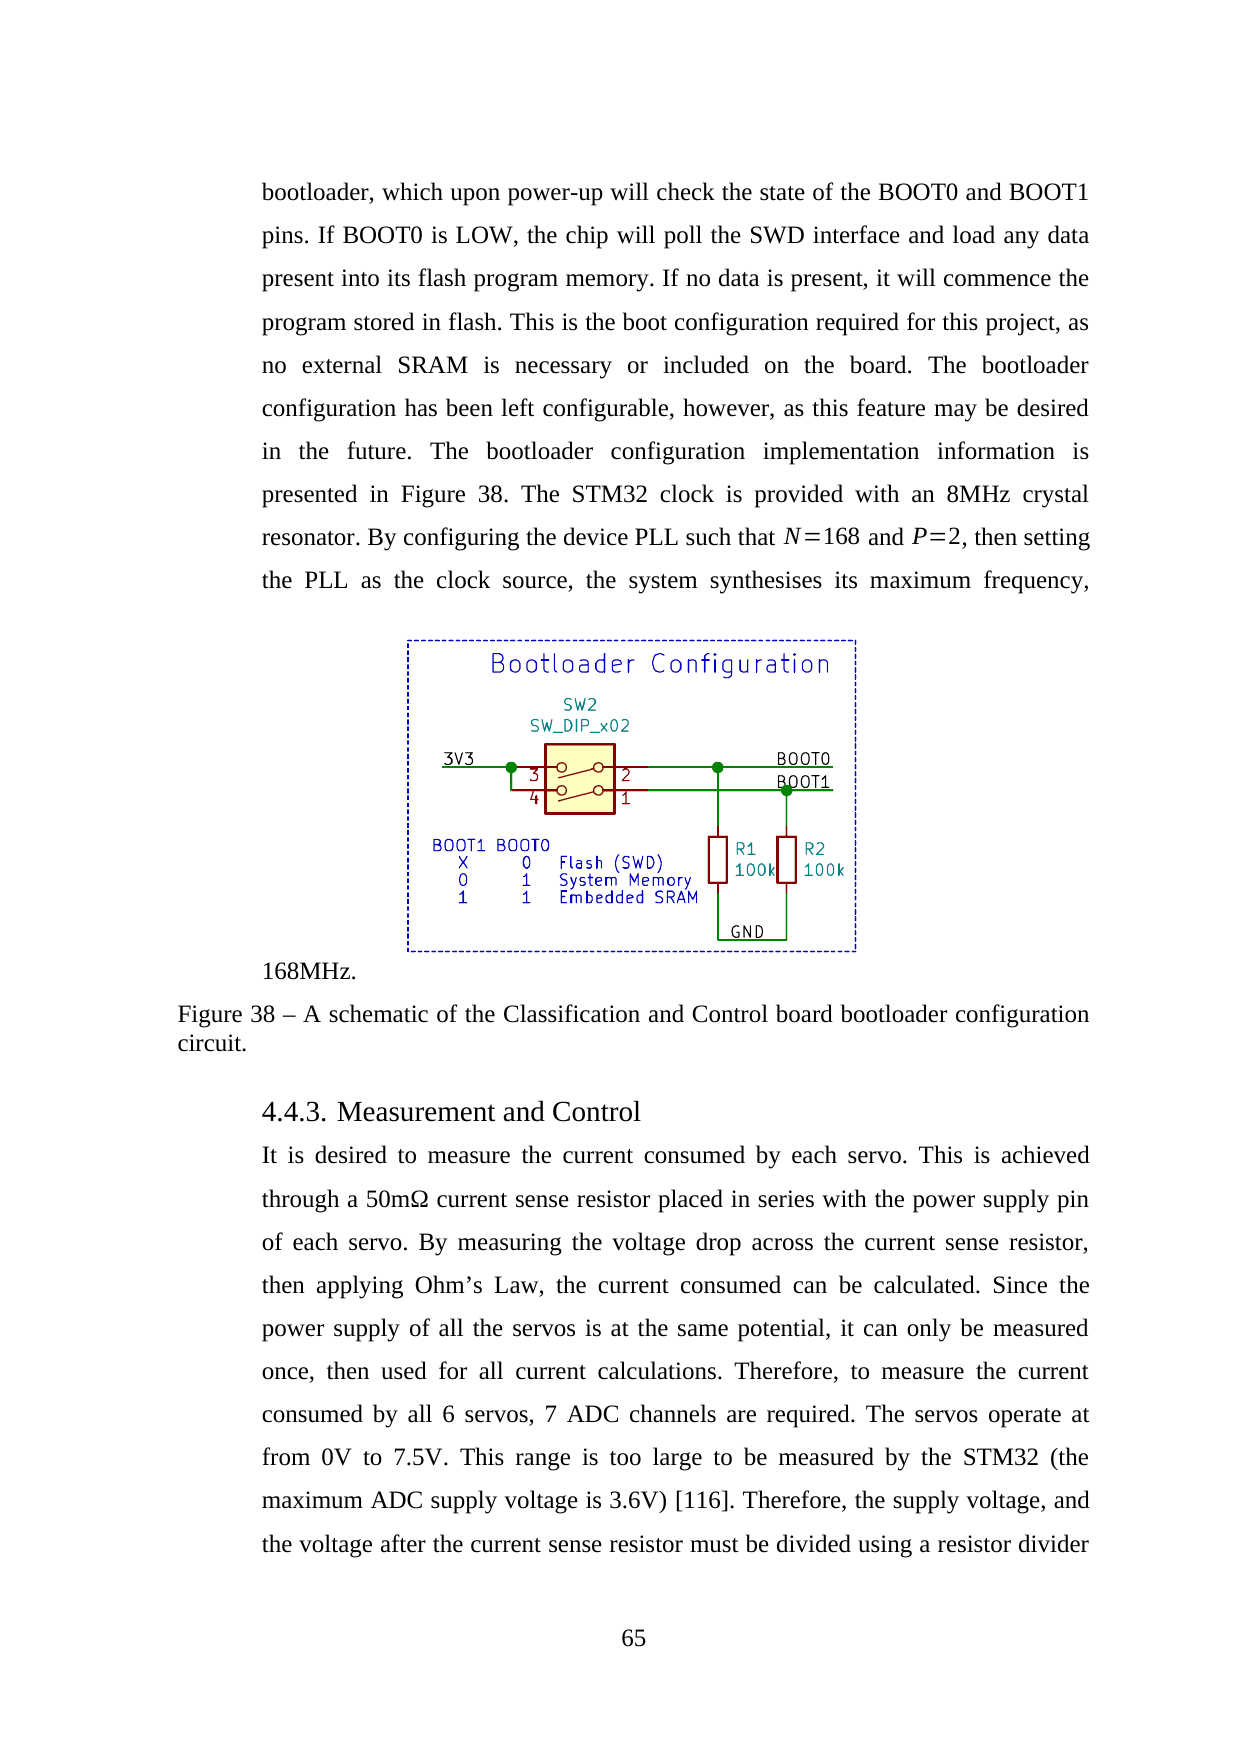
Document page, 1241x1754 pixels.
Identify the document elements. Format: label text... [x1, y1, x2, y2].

picture [403, 635, 861, 957]
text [262, 1141, 1090, 1557]
subtitle Measurement and Control [262, 1094, 1090, 1128]
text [262, 177, 1090, 985]
